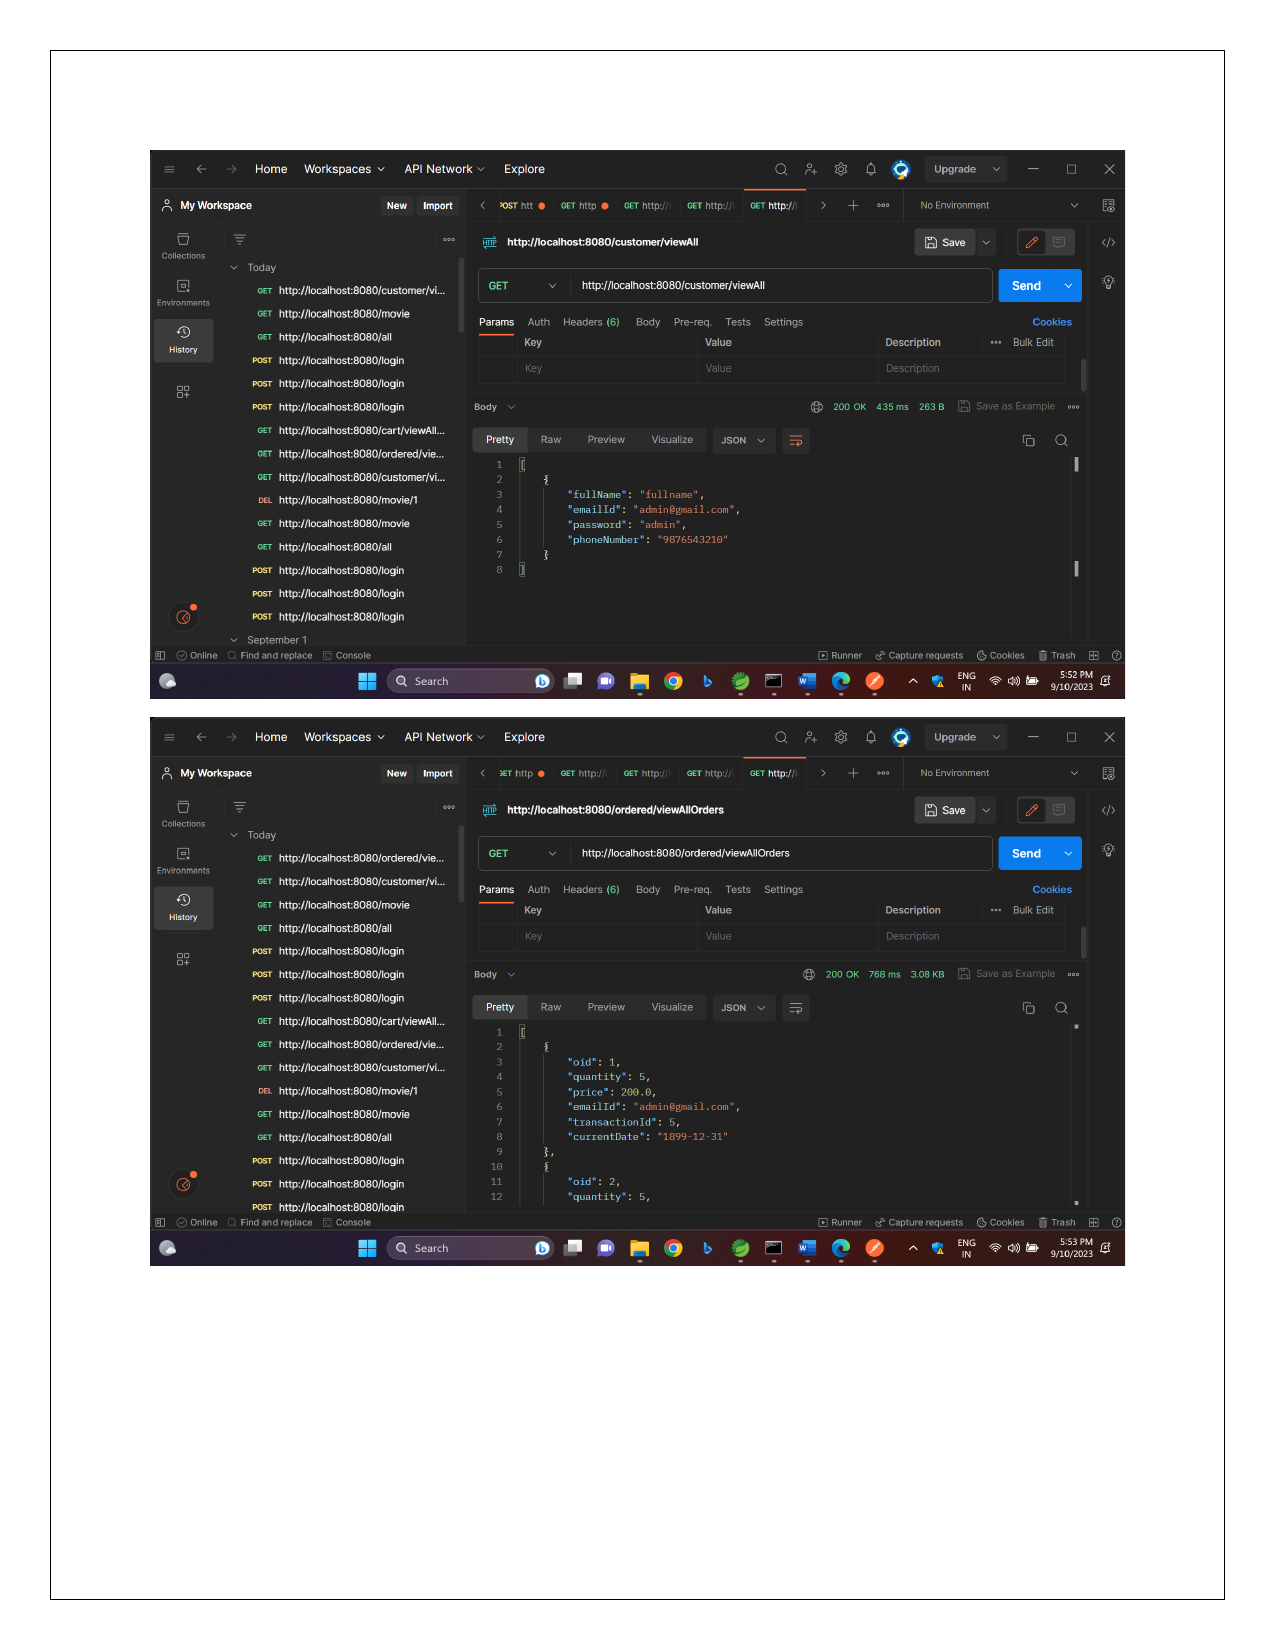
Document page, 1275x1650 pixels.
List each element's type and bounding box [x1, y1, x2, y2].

picture [150, 150, 1125, 699]
picture [150, 717, 1125, 1266]
